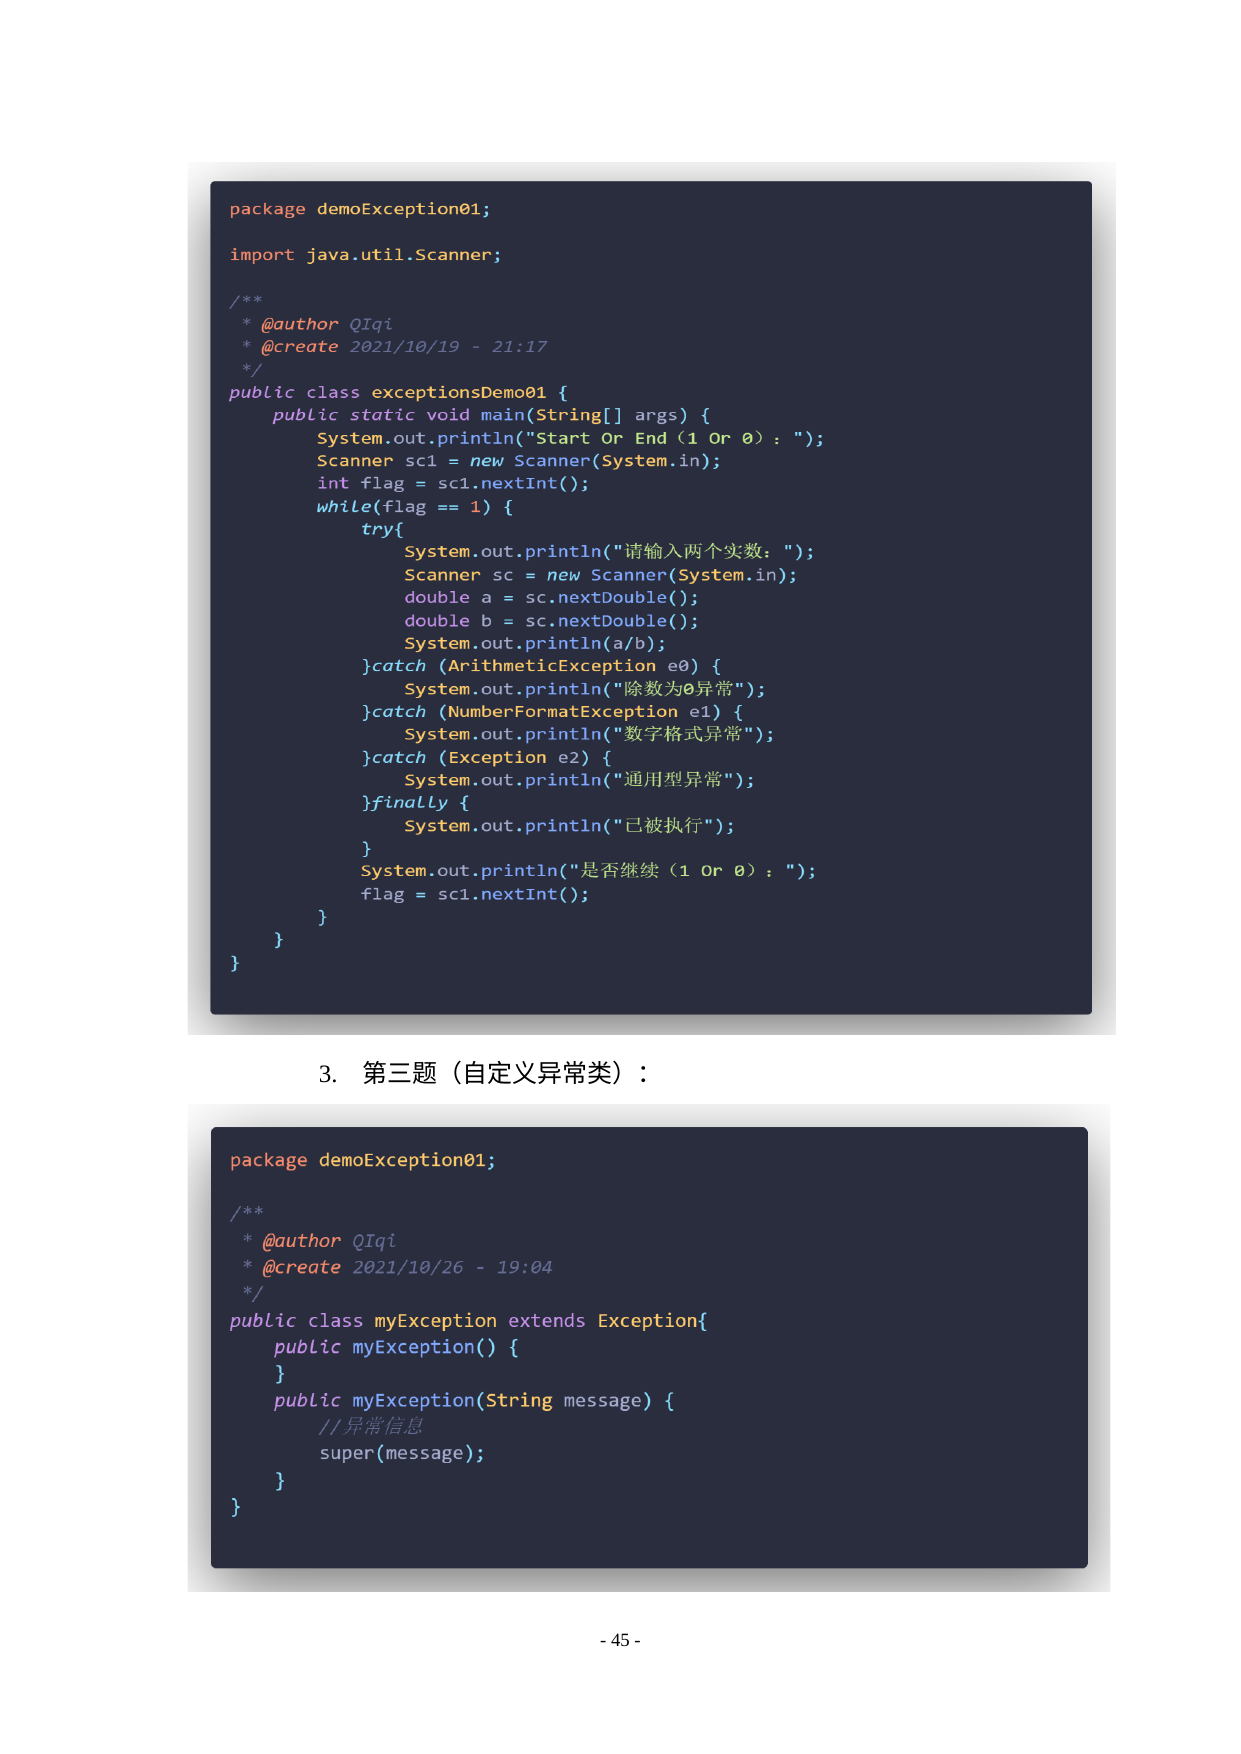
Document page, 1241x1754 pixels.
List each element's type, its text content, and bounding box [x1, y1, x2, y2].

picture [187, 1104, 1111, 1592]
picture [187, 162, 1116, 1035]
list 第三题（自定义异常类）： [319, 1039, 1053, 1104]
